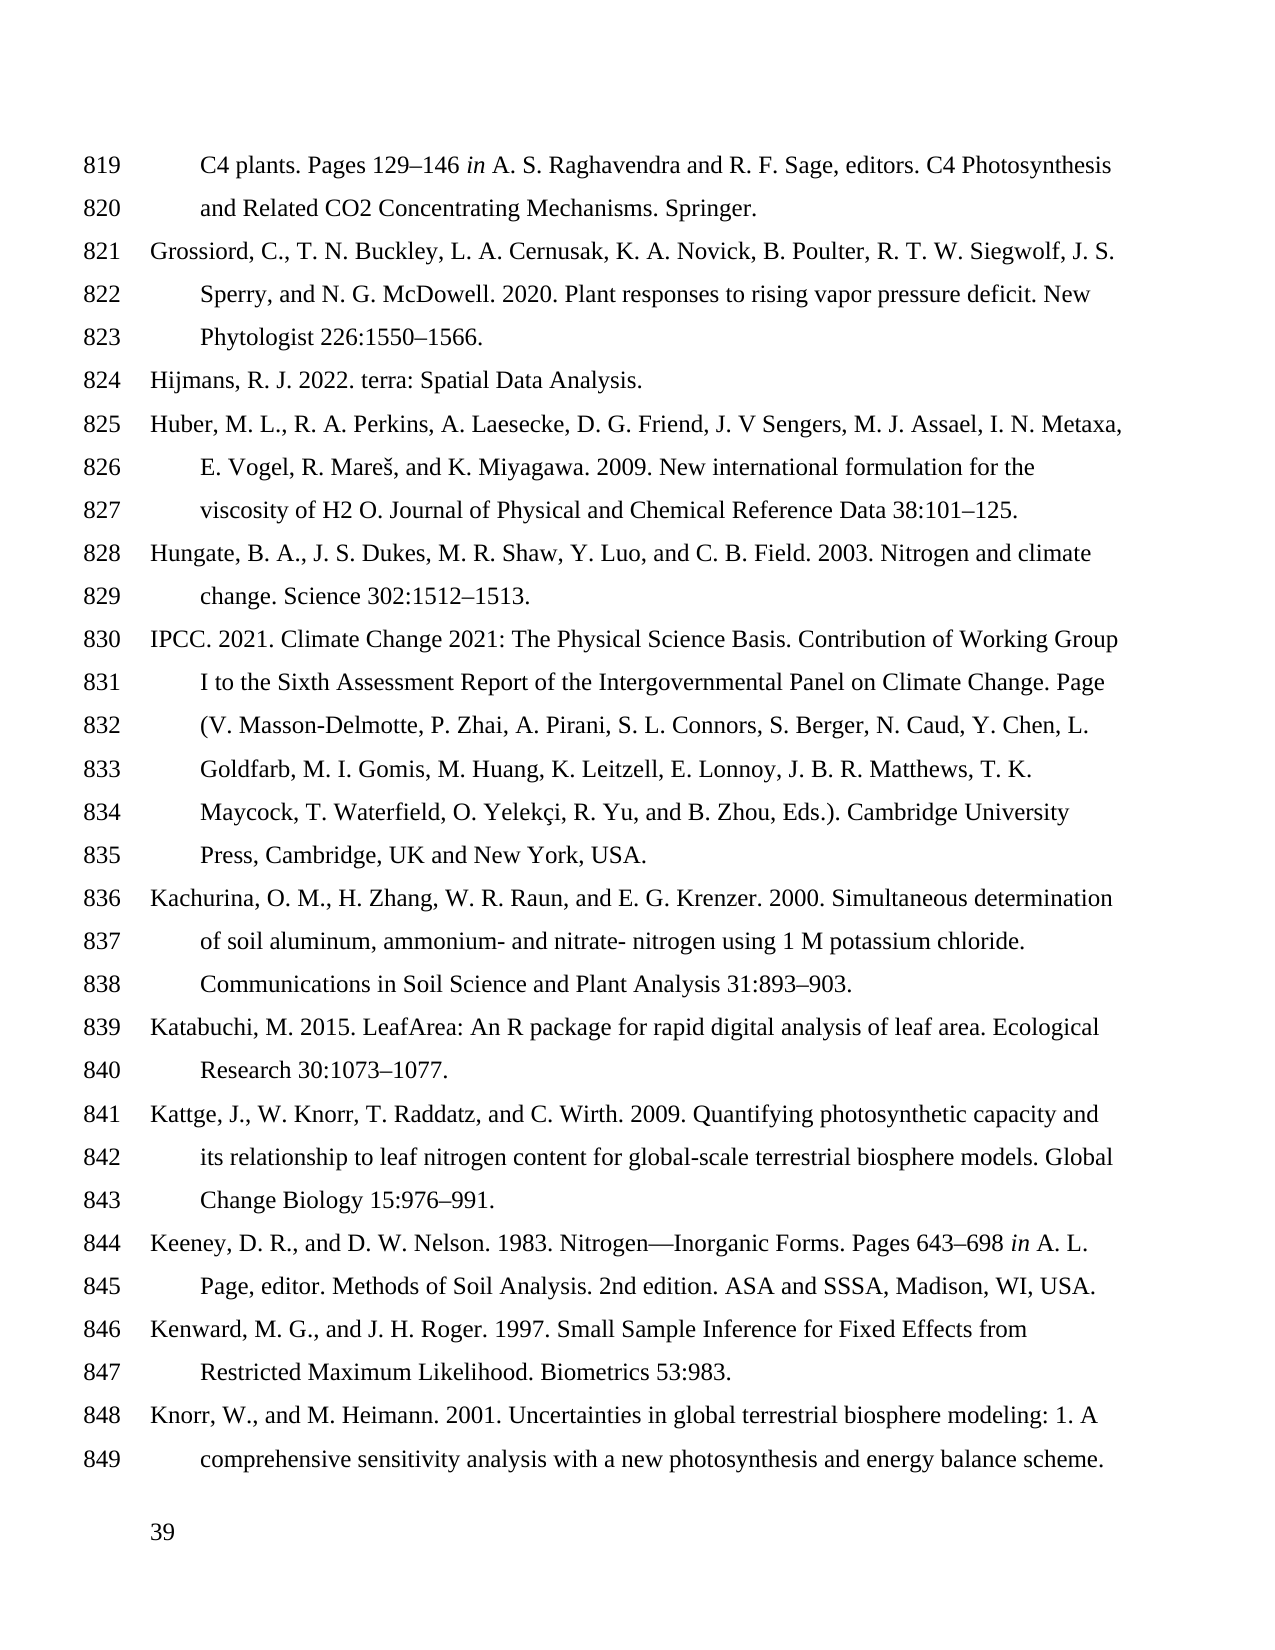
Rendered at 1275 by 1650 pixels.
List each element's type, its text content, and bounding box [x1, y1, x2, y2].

text Hungate, B. A., J. S. Dukes, M. R. Shaw, Y. Luo, and C. B. Field. 2003. Nitrogen and climate change. Science 302:1512–1513. [150, 538, 1125, 610]
text Hijmans, R. J. 2022. terra: Spatial Data Analysis. [150, 366, 1125, 394]
text IPCC. 2021. Climate Change 2021: The Physical Science Basis. Contribution of Working Group I to the Sixth Assessment Report of the Intergovernmental Panel on Climate Change. Page (V. Masson-Delmotte, P. Zhai, A. Pirani, S. L. Connors, S. Berger, N. Caud, Y. Chen, L. Goldfarb, M. I. Gomis, M. Huang, K. Leitzell, E. Lonnoy, J. B. R. Matthews, T. K. Maycock, T. Waterfield, O. Yelekçi, R. Yu, and B. Zhou, Eds.). Cambridge University Press, Cambridge, UK and New York, USA. [150, 624, 1125, 869]
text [150, 150, 1125, 222]
text Kattge, J., W. Knorr, T. Raddatz, and C. Wirth. 2009. Quantifying photosynthetic capacity and its relationship to leaf nitrogen content for global-scale terrestrial biosphere models. Global Change Biology 15:976–991. [150, 1099, 1125, 1214]
text Keeney, D. R., and D. W. Nelson. 1983. Nitrogen—Inorganic Forms. Pages 643–698 in A. L. Page, editor. Methods of Soil Analysis. 2nd edition. ASA and SSSA, Madison, WI, USA. [150, 1228, 1125, 1300]
text Kenward, M. G., and J. H. Roger. 1997. Small Sample Inference for Fixed Effects from Restricted Maximum Likelihood. Biometrics 53:983. [150, 1314, 1125, 1386]
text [150, 1401, 1125, 1472]
text Katabuchi, M. 2015. LeafArea: An R package for rapid digital analysis of leaf area. Ecological Research 30:1073–1077. [150, 1012, 1125, 1084]
text Grossiord, C., T. N. Buckley, L. A. Cernusak, K. A. Novick, B. Poulter, R. T. W. Siegwolf, J. S. Sperry, and N. G. McDowell. 2020. Plant responses to rising vapor pressure deficit. New Phytologist 226:1550–1566. [150, 236, 1125, 351]
text Huber, M. L., R. A. Perkins, A. Laesecke, D. G. Friend, J. V Sengers, M. J. Assael, I. N. Metaxa, E. Vogel, R. Mareš, and K. Miyagawa. 2009. New international formulation for the viscosity of H2 O. Journal of Physical and Chemical Reference Data 38:101–125. [150, 409, 1125, 524]
text Kachurina, O. M., H. Zhang, W. R. Raun, and E. G. Krenzer. 2000. Simultaneous determination of soil aluminum, ammonium- and nitrate- nitrogen using 1 M potassium chloride. Communications in Soil Science and Plant Analysis 31:893–903. [150, 883, 1125, 998]
